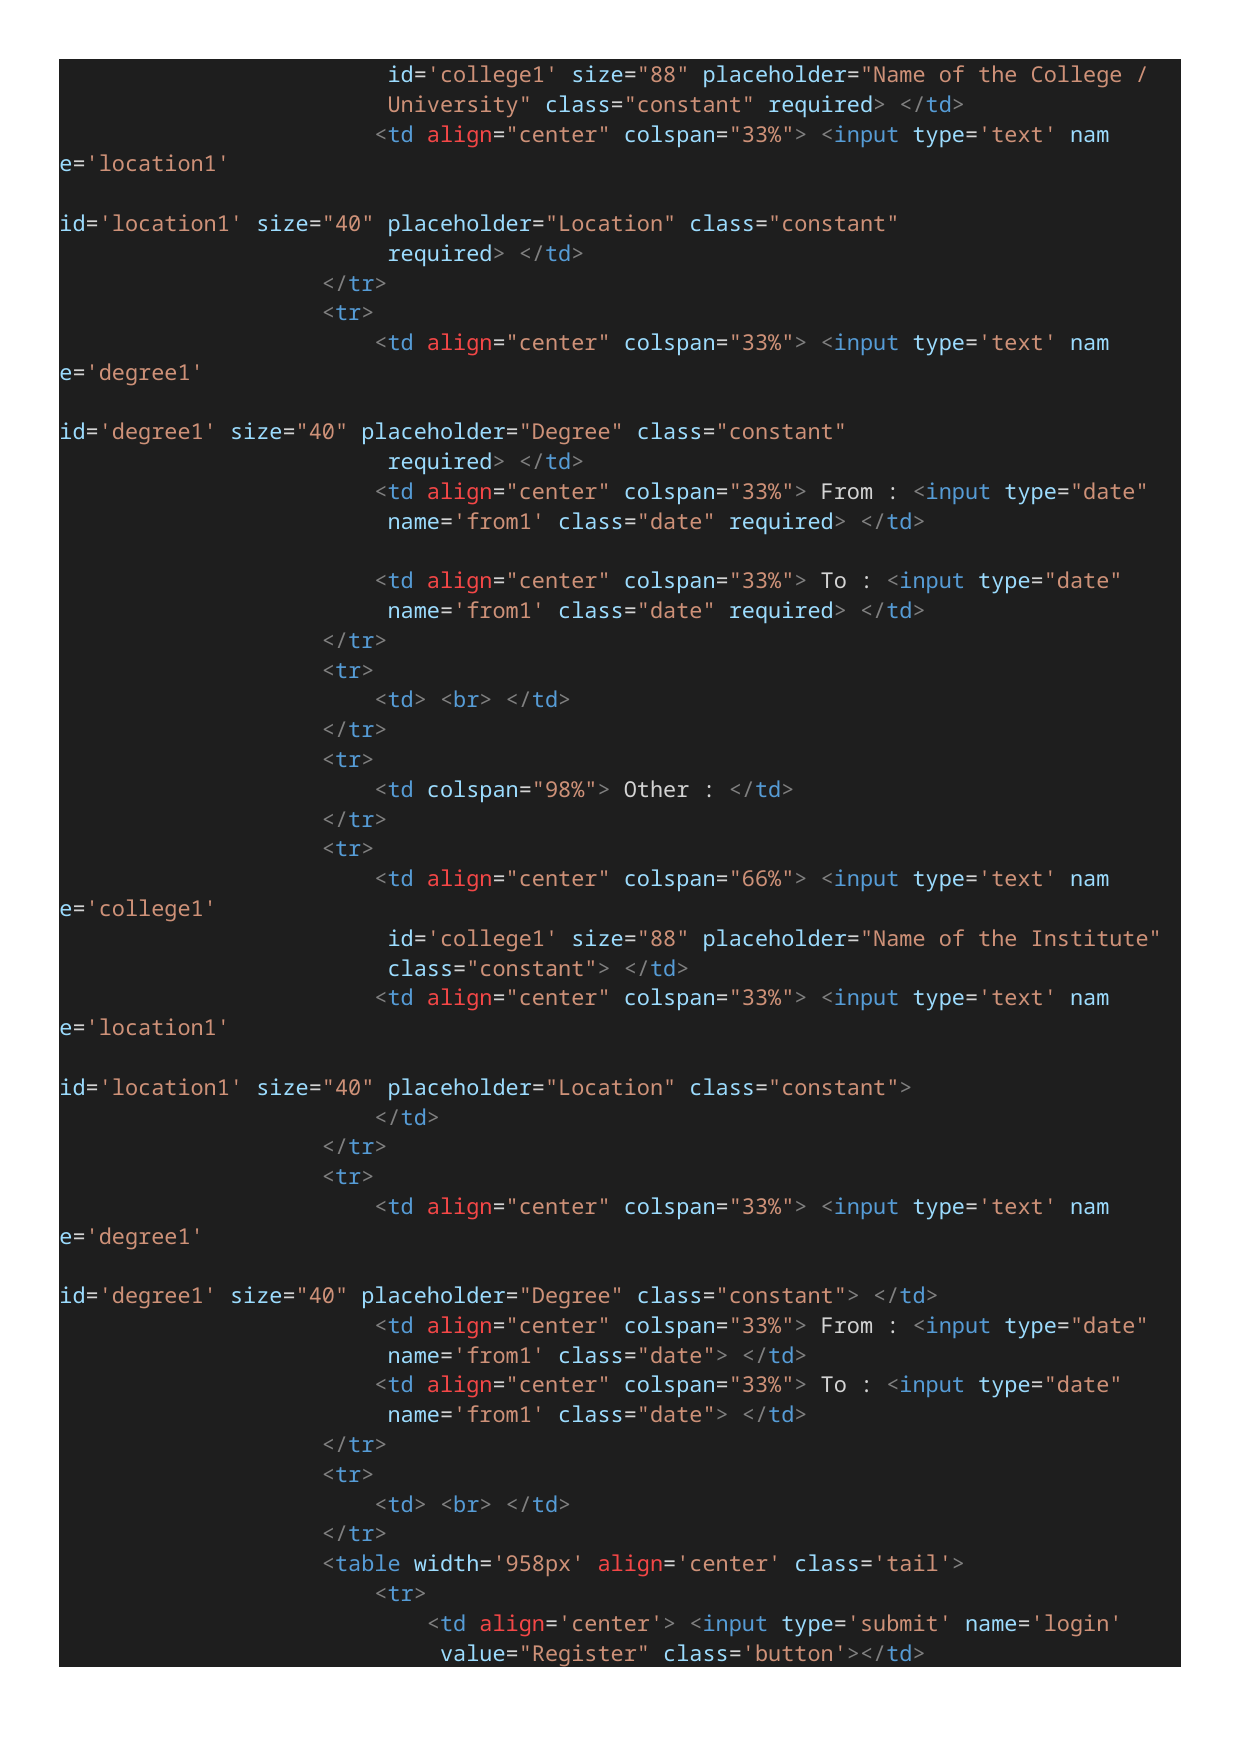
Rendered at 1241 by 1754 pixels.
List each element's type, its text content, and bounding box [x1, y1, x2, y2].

text required> </td> [59, 238, 1181, 267]
text <td> <br> </td> [59, 1489, 1181, 1518]
text </tr> [59, 714, 1181, 744]
text University" class="constant" required> </td> [59, 89, 1181, 119]
text id='college1' size="88" placeholder="Name of the College / [59, 59, 1181, 89]
text <td align="center" colspan="33%"> From : <input type="date" [59, 1310, 1181, 1340]
text value="Register" class='button'></td> [59, 1638, 1181, 1667]
text <td align="center" colspan="33%"> From : <input type="date" [59, 476, 1181, 506]
text <tr> [59, 744, 1181, 774]
text <td align="center" colspan="33%"> To : <input type="date" [59, 1369, 1181, 1399]
text <td align="center" colspan="33%"> <input type='text' name='degree1' [59, 1191, 1181, 1250]
text id='degree1' size="40" placeholder="Degree" class="constant" [59, 387, 1181, 446]
text <table width='958px' align='center' class='tail'> [59, 1548, 1181, 1578]
text id='location1' size="40" placeholder="Location" class="constant"> [59, 1042, 1181, 1101]
text name='from1' class="date"> </td> [59, 1399, 1181, 1429]
text </tr> [59, 1518, 1181, 1548]
text <td align="center" colspan="66%"> <input type='text' name='college1' [59, 863, 1181, 923]
text <tr> [59, 297, 1181, 327]
text <td align="center" colspan="33%"> To : <input type="date" [59, 565, 1181, 595]
text </tr> [59, 804, 1181, 833]
text name='from1' class="date" required> </td> [59, 595, 1181, 625]
text <td> <br> </td> [59, 684, 1181, 714]
text <td align="center" colspan="33%"> <input type='text' name='degree1' [59, 327, 1181, 387]
text id='degree1' size="40" placeholder="Degree" class="constant"> </td> [59, 1250, 1181, 1310]
text </tr> [59, 267, 1181, 297]
text <tr> [59, 1578, 1181, 1608]
text id='college1' size="88" placeholder="Name of the Institute" [59, 923, 1181, 953]
text <tr> [59, 1459, 1181, 1489]
text <tr> [59, 833, 1181, 863]
text </td> [59, 1101, 1181, 1131]
text class="constant"> </td> [59, 953, 1181, 982]
text </tr> [59, 1131, 1181, 1161]
text <td align="center" colspan="33%"> <input type='text' name='location1' [59, 119, 1181, 178]
text required> </td> [59, 446, 1181, 476]
text <td align="center" colspan="33%"> <input type='text' name='location1' [59, 982, 1181, 1042]
text <td colspan="98%"> Other : </td> [59, 774, 1181, 804]
text name='from1' class="date" required> </td> [59, 506, 1181, 536]
text name='from1' class="date"> </td> [59, 1340, 1181, 1369]
text </tr> [59, 625, 1181, 655]
text </tr> [59, 1429, 1181, 1459]
text <tr> [59, 1161, 1181, 1191]
text <tr> [59, 655, 1181, 684]
text <td align='center'> <input type='submit' name='login' [59, 1608, 1181, 1638]
text id='location1' size="40" placeholder="Location" class="constant" [59, 178, 1181, 238]
